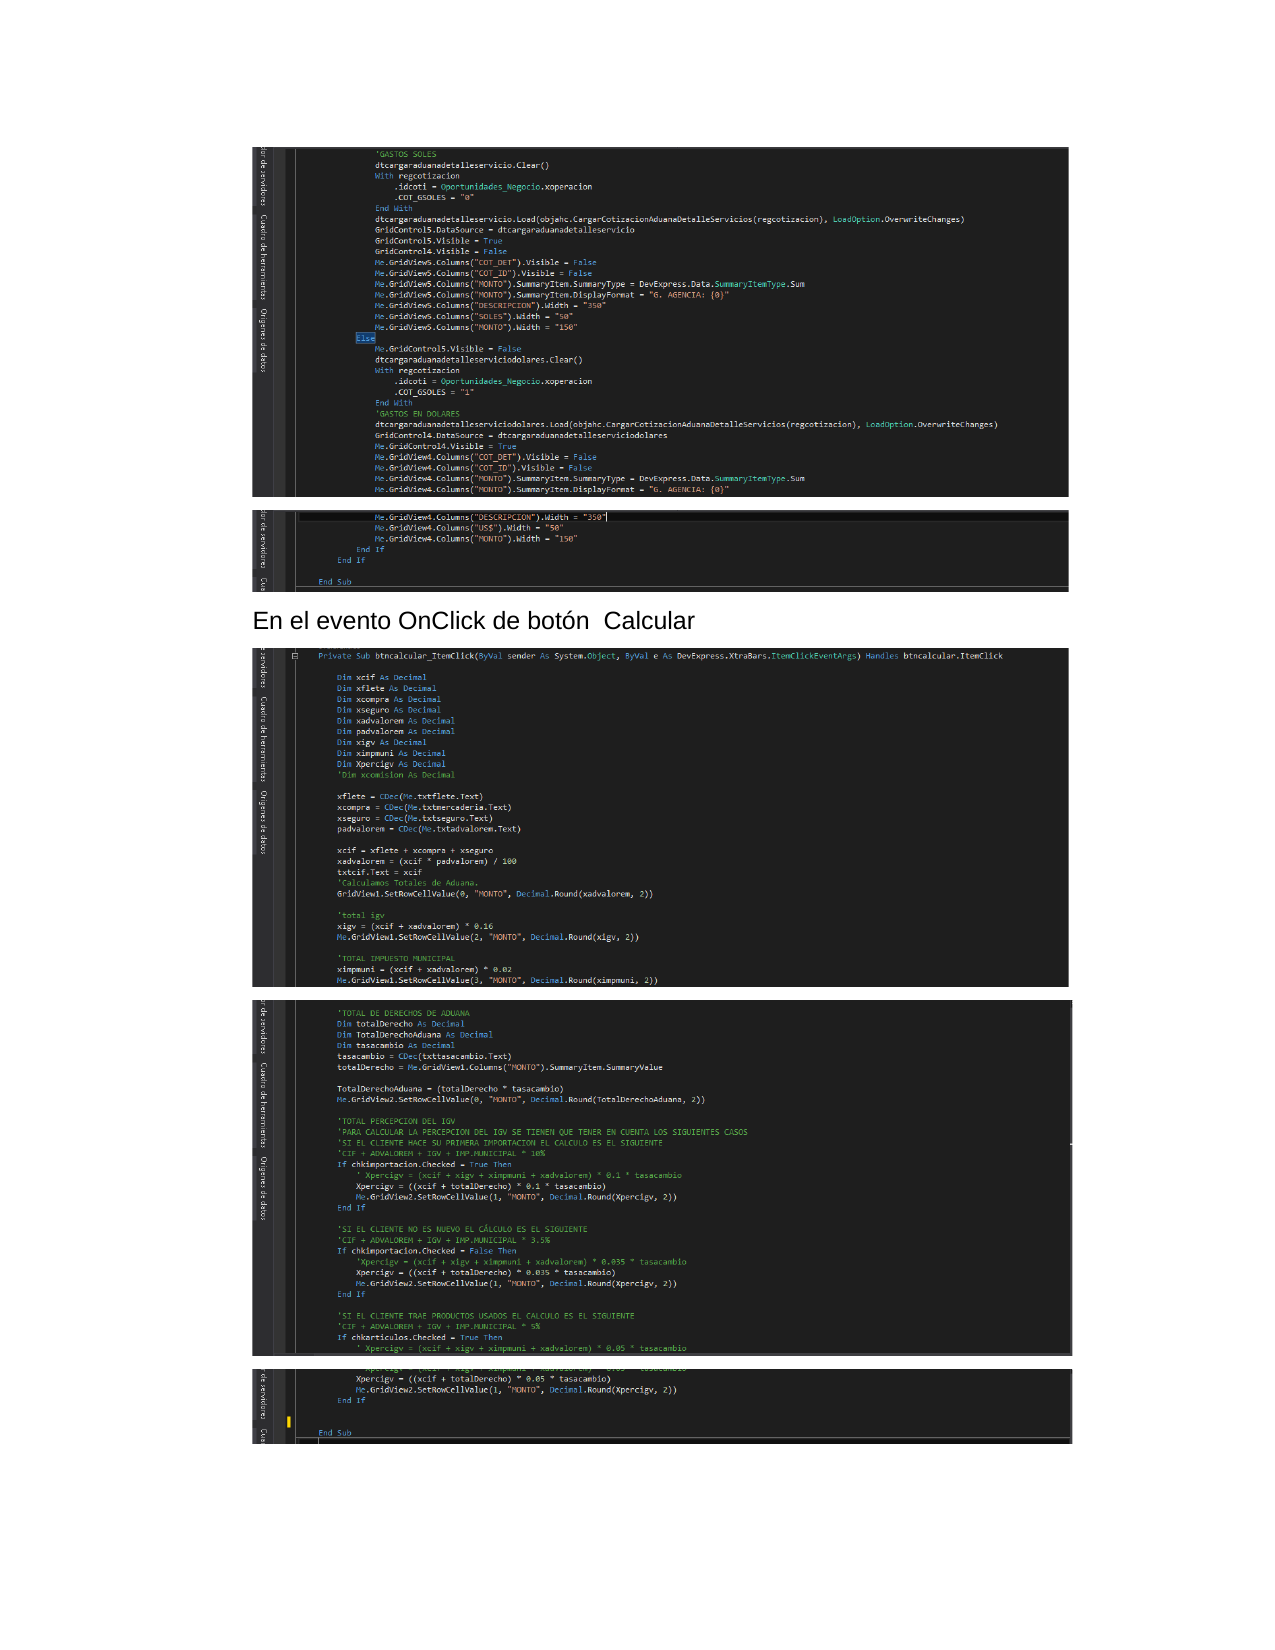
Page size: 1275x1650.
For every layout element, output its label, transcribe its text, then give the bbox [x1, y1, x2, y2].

list En el evento OnClick de botón Calcular [252, 606, 1098, 634]
picture [252, 147, 1069, 497]
picture [252, 510, 1069, 592]
picture [252, 648, 1069, 987]
picture [252, 1000, 1073, 1356]
picture [252, 1369, 1073, 1444]
